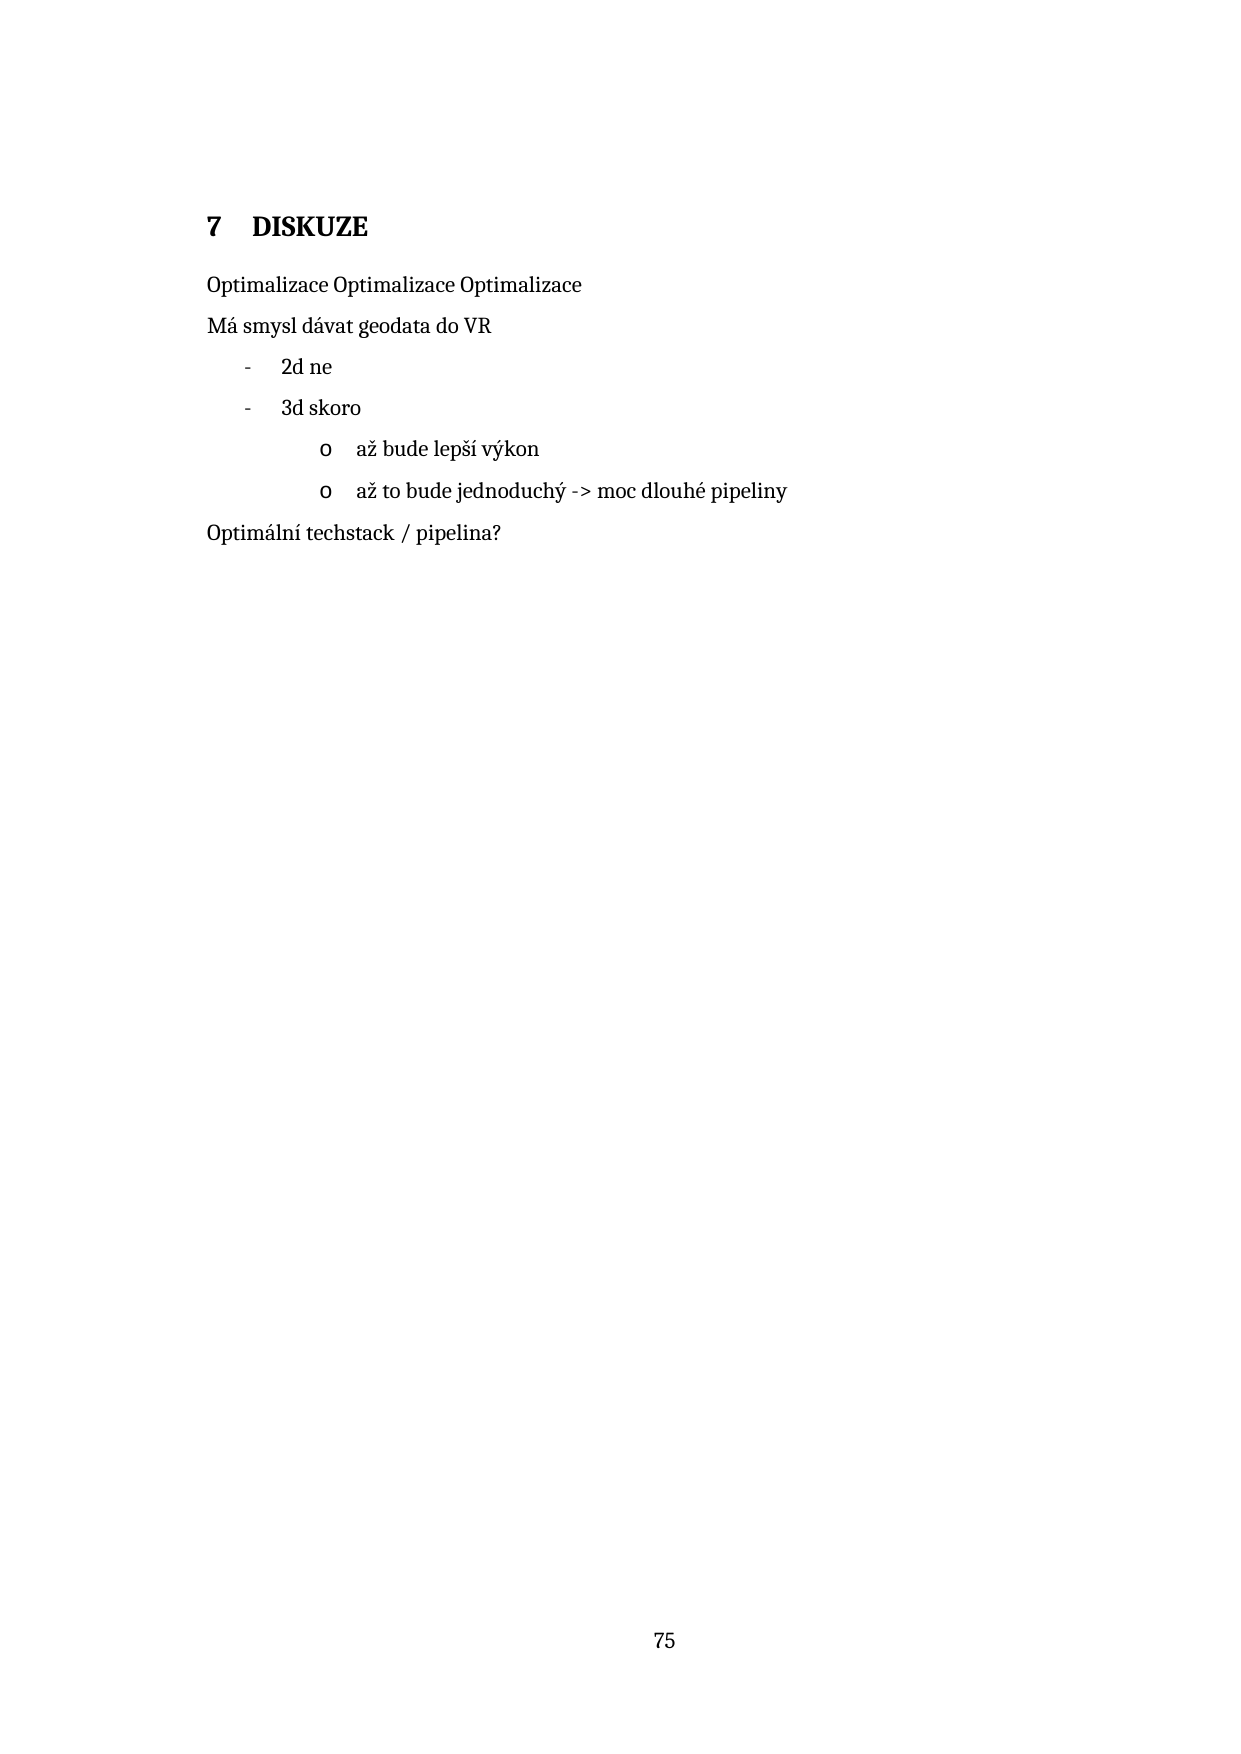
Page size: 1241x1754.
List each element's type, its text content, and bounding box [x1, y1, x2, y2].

list až bude lepší výkon [319, 435, 1122, 463]
text Optimalizace Optimalizace Optimalizace [207, 272, 1122, 298]
list 2d ne [244, 353, 1122, 380]
text Má smysl dávat geodata do VR [207, 313, 1122, 339]
list 3d skoro [244, 394, 1122, 421]
text Optimální techstack / pipelina? [207, 520, 1122, 546]
list až to bude jednoduchý -> moc dlouhé pipeliny [319, 478, 1122, 505]
subtitle DISKUZE [207, 211, 1122, 244]
